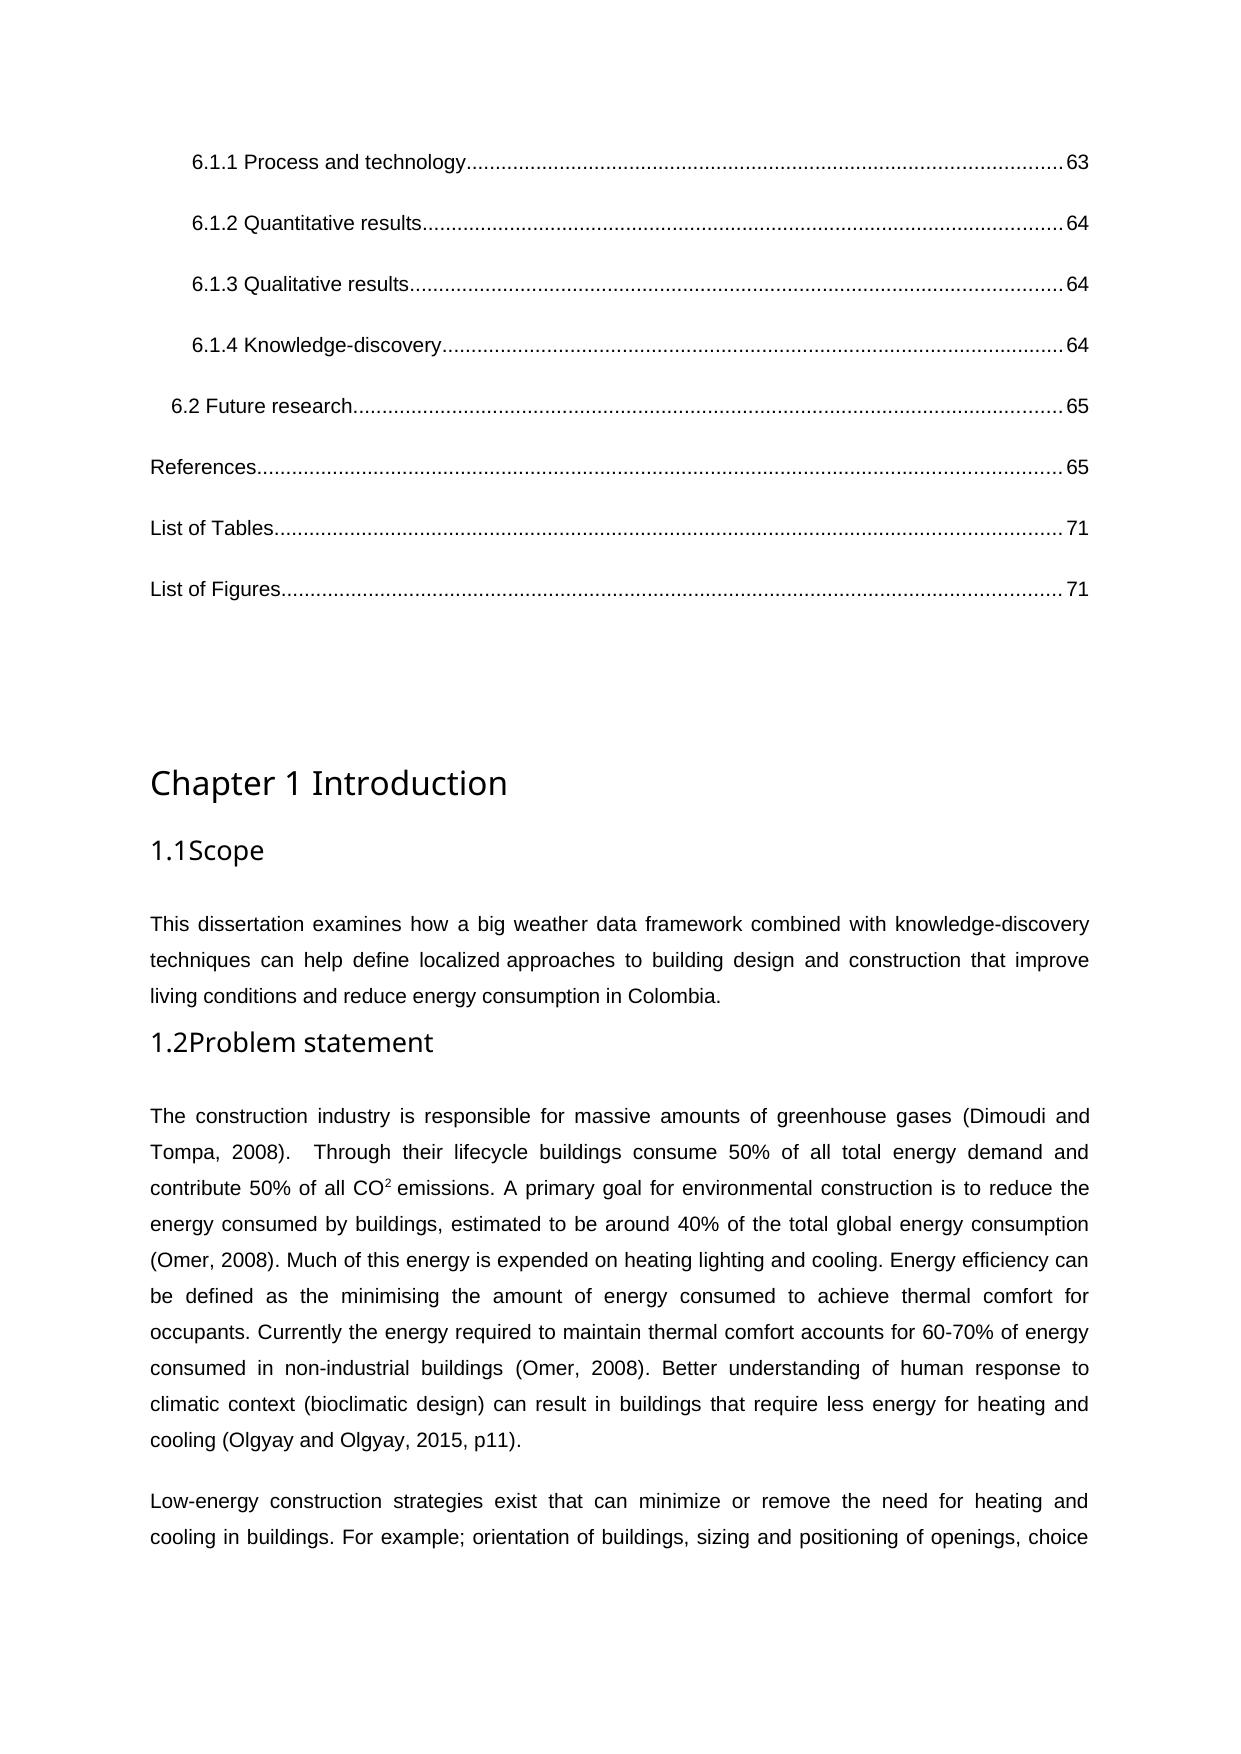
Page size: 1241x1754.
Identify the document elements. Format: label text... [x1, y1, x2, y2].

text This dissertation examines how a big weather data framework combined with knowledge-discovery techniques can help define localized approaches to building design and construction that improve living conditions and reduce energy consumption in Colombia. [150, 912, 1090, 1008]
subtitle Scope [150, 832, 1090, 868]
text The construction industry is responsible for massive amounts of greenhouse gases (Dimoudi and Tompa, 2008). Through their lifecycle buildings consume 50% of all total energy demand and contribute 50% of all CO2 emissions. A primary goal for environmental construction is to reduce the energy consumed by buildings, estimated to be around 40% of the total global energy consumption (Omer, 2008). Much of this energy is expended on heating lighting and cooling. Energy efficiency can be defined as the minimising the amount of energy consumed to achieve thermal comfort for occupants. Currently the energy required to maintain thermal comfort accounts for 60-70% of energy consumed in non-industrial buildings (Omer, 2008). Better understanding of human response to climatic context (bioclimatic design) can result in buildings that require less energy for heating and cooling (Olgyay and Olgyay, 2015, p11). [150, 1104, 1090, 1452]
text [150, 1489, 1090, 1548]
subtitle Problem statement [150, 1024, 1090, 1061]
subtitle Introduction [150, 759, 1090, 805]
